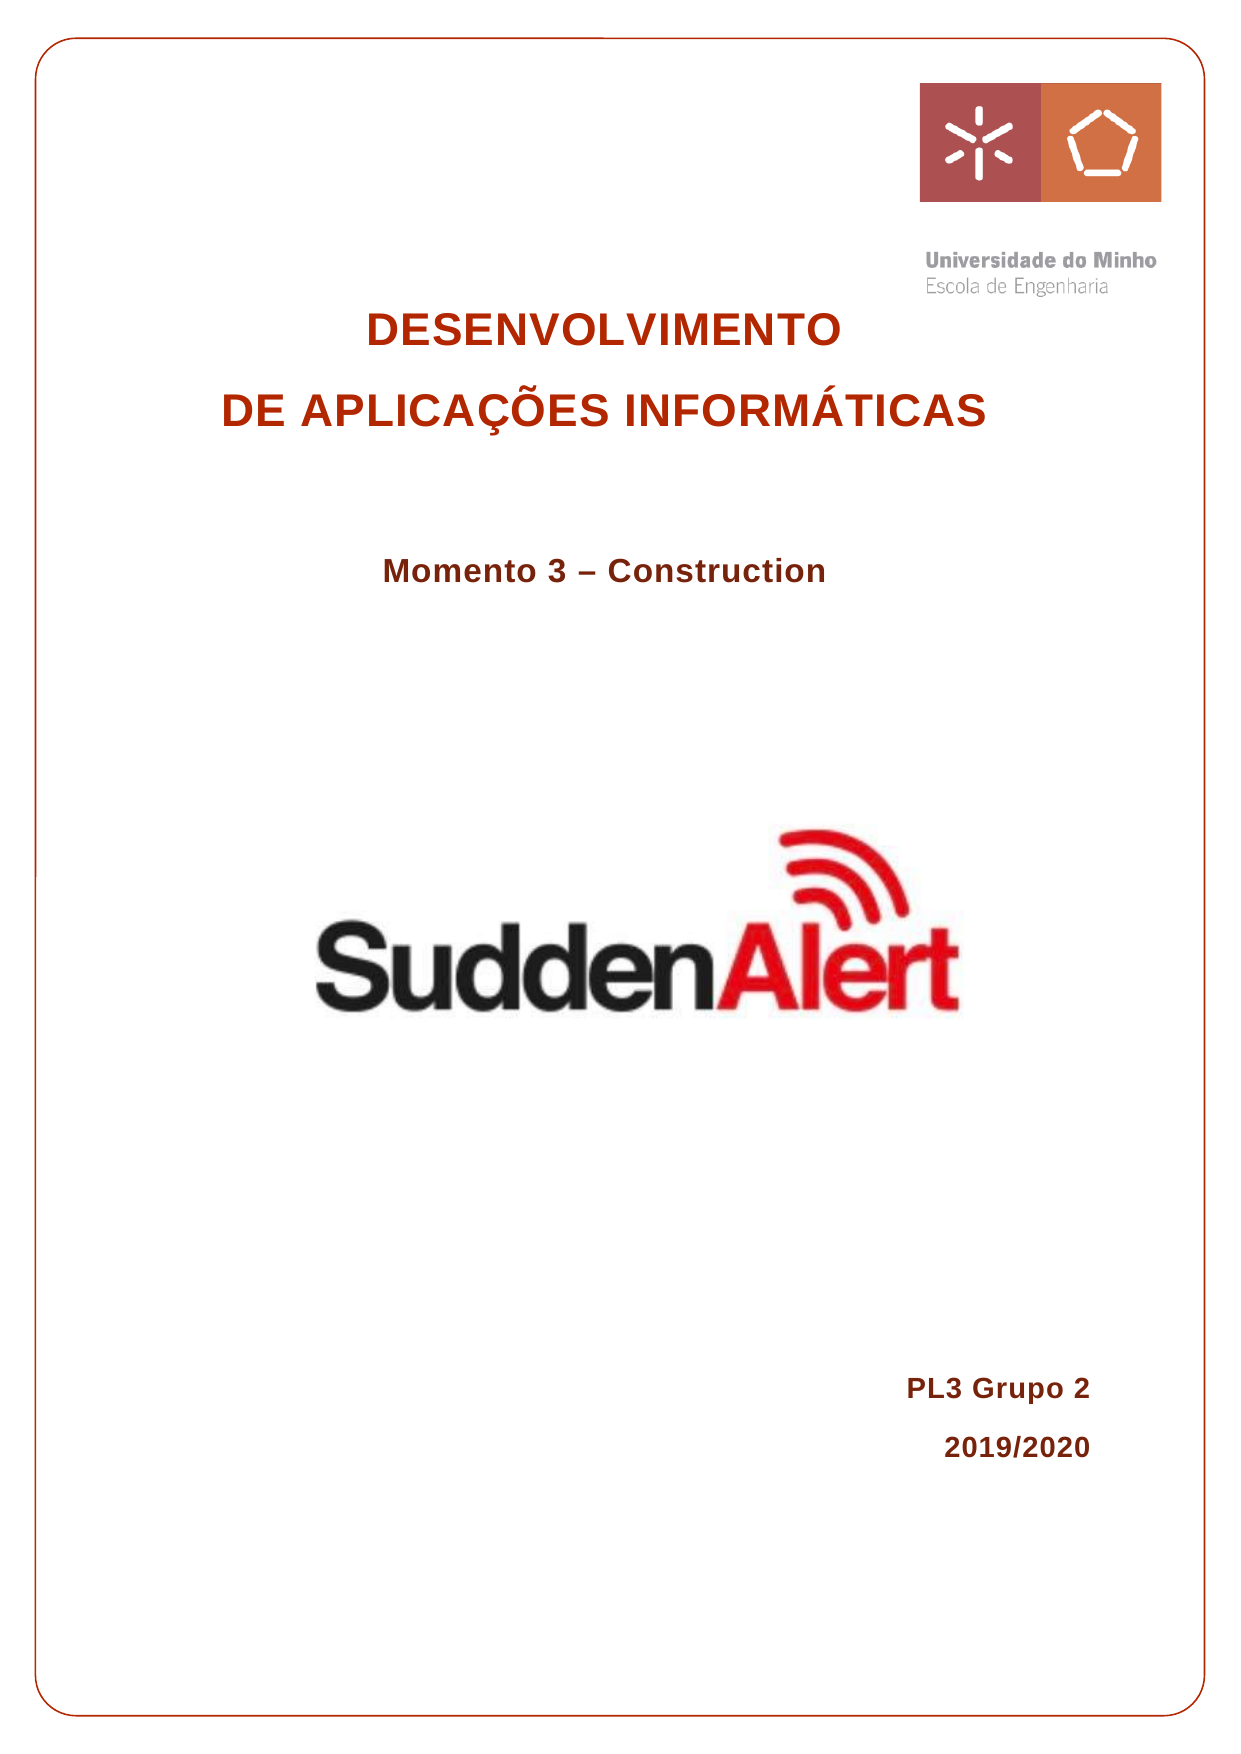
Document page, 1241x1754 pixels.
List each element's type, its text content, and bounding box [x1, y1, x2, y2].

picture [919, 83, 1162, 299]
picture [297, 822, 976, 1026]
text 2019/2020 [150, 1430, 1090, 1464]
text PL3 Grupo 2 [150, 1371, 1090, 1404]
